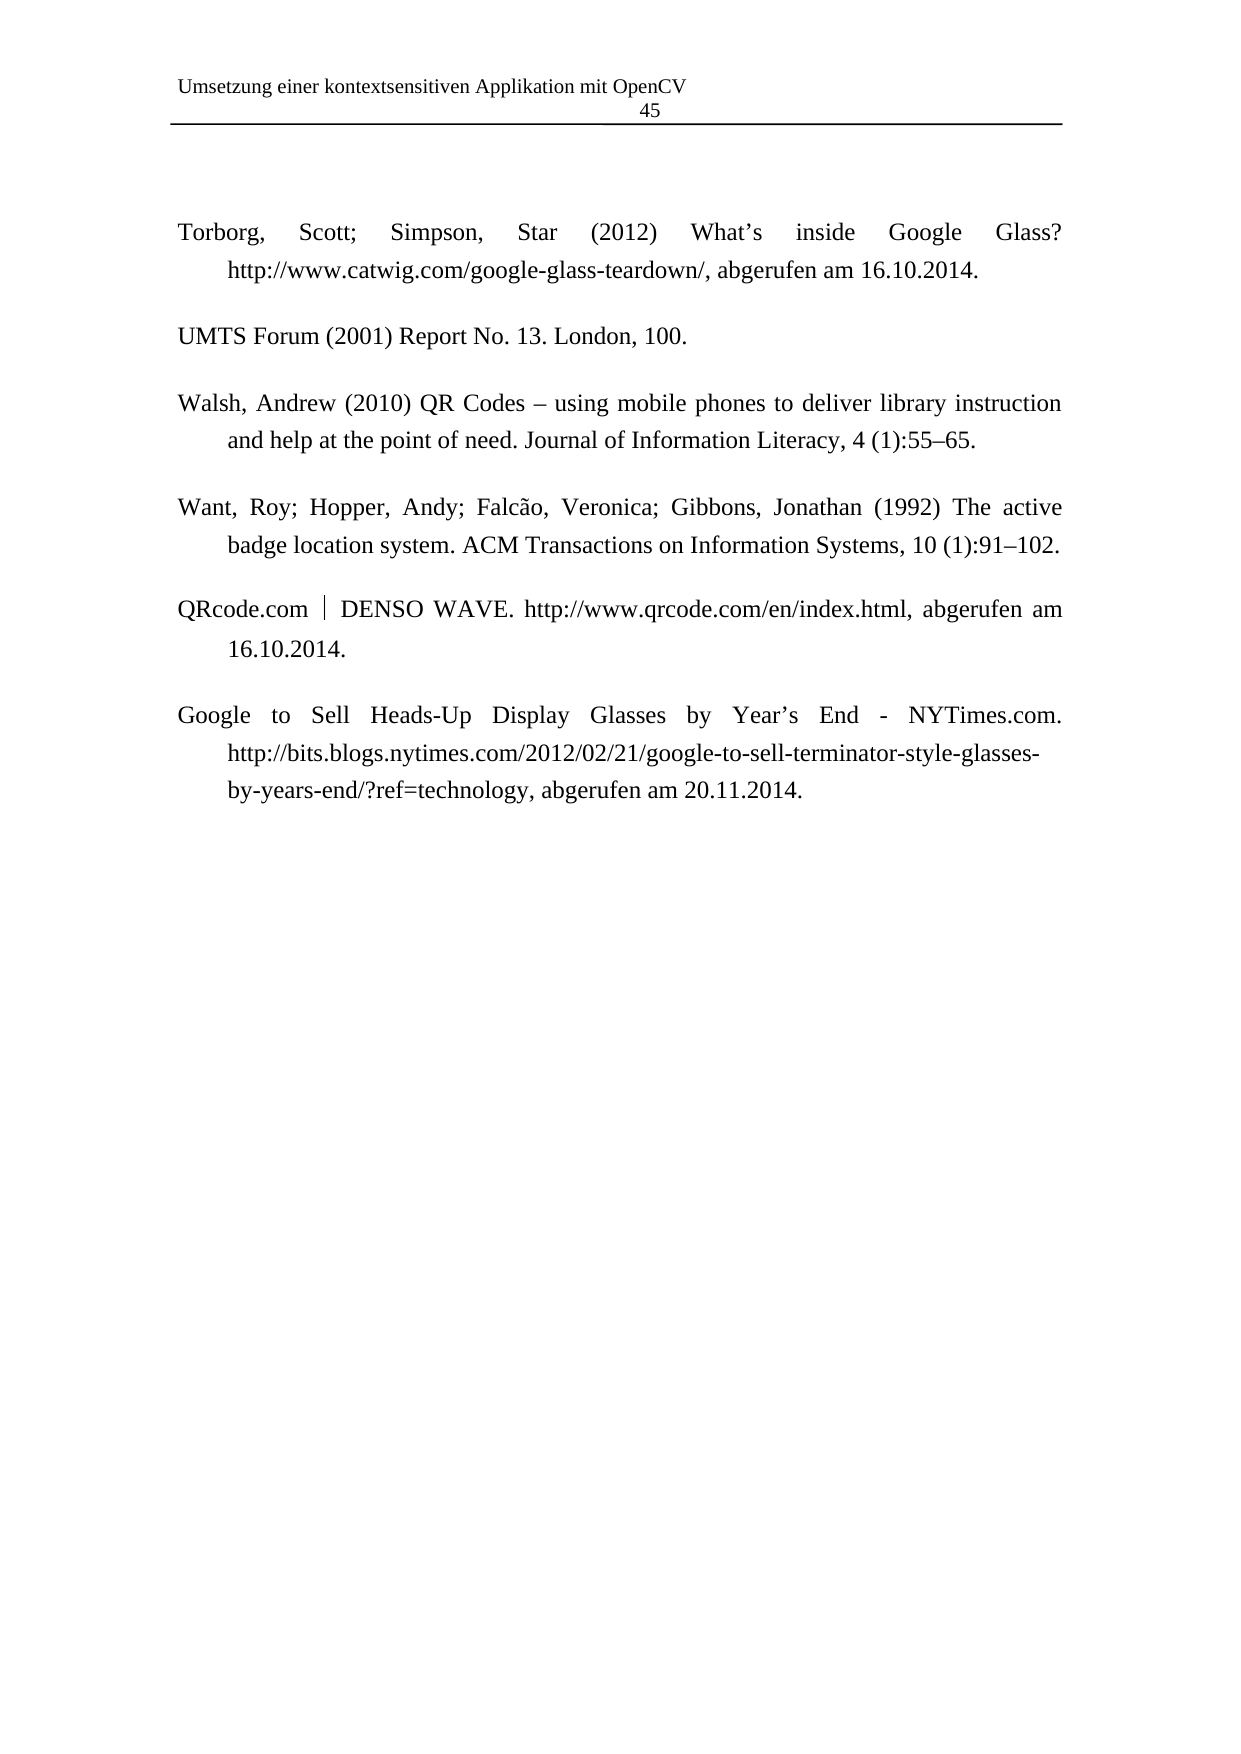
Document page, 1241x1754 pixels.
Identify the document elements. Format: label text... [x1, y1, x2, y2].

text UMTS Forum (2001) Report No. 13. London, 100. [177, 313, 1063, 350]
text Torborg, Scott; Simpson, Star (2012) What’s inside Google Glass? http://www.catwig.com/google-glass-teardown/, abgerufen am 16.10.2014. [177, 208, 1063, 283]
text QRcode.com｜DENSO WAVE. http://www.qrcode.com/en/index.html, abgerufen am 16.10.2014. [177, 588, 1063, 663]
text Walsh, Andrew (2010) QR Codes – using mobile phones to deliver library instruction and help at the point of need. Journal of Information Literacy, 4 (1):55–65. [177, 379, 1063, 454]
text Google to Sell Heads-Up Display Glasses by Year’s End - NYTimes.com. http://bits.blogs.nytimes.com/2012/02/21/google-to-sell-terminator-style-glasses-by-years-end/?ref=technology, abgerufen am 20.11.2014. [177, 692, 1063, 804]
text Want, Roy; Hopper, Andy; Falcão, Veronica; Gibbons, Jonathan (1992) The active badge location system. ACM Transactions on Information Systems, 10 (1):91–102. [177, 483, 1063, 558]
